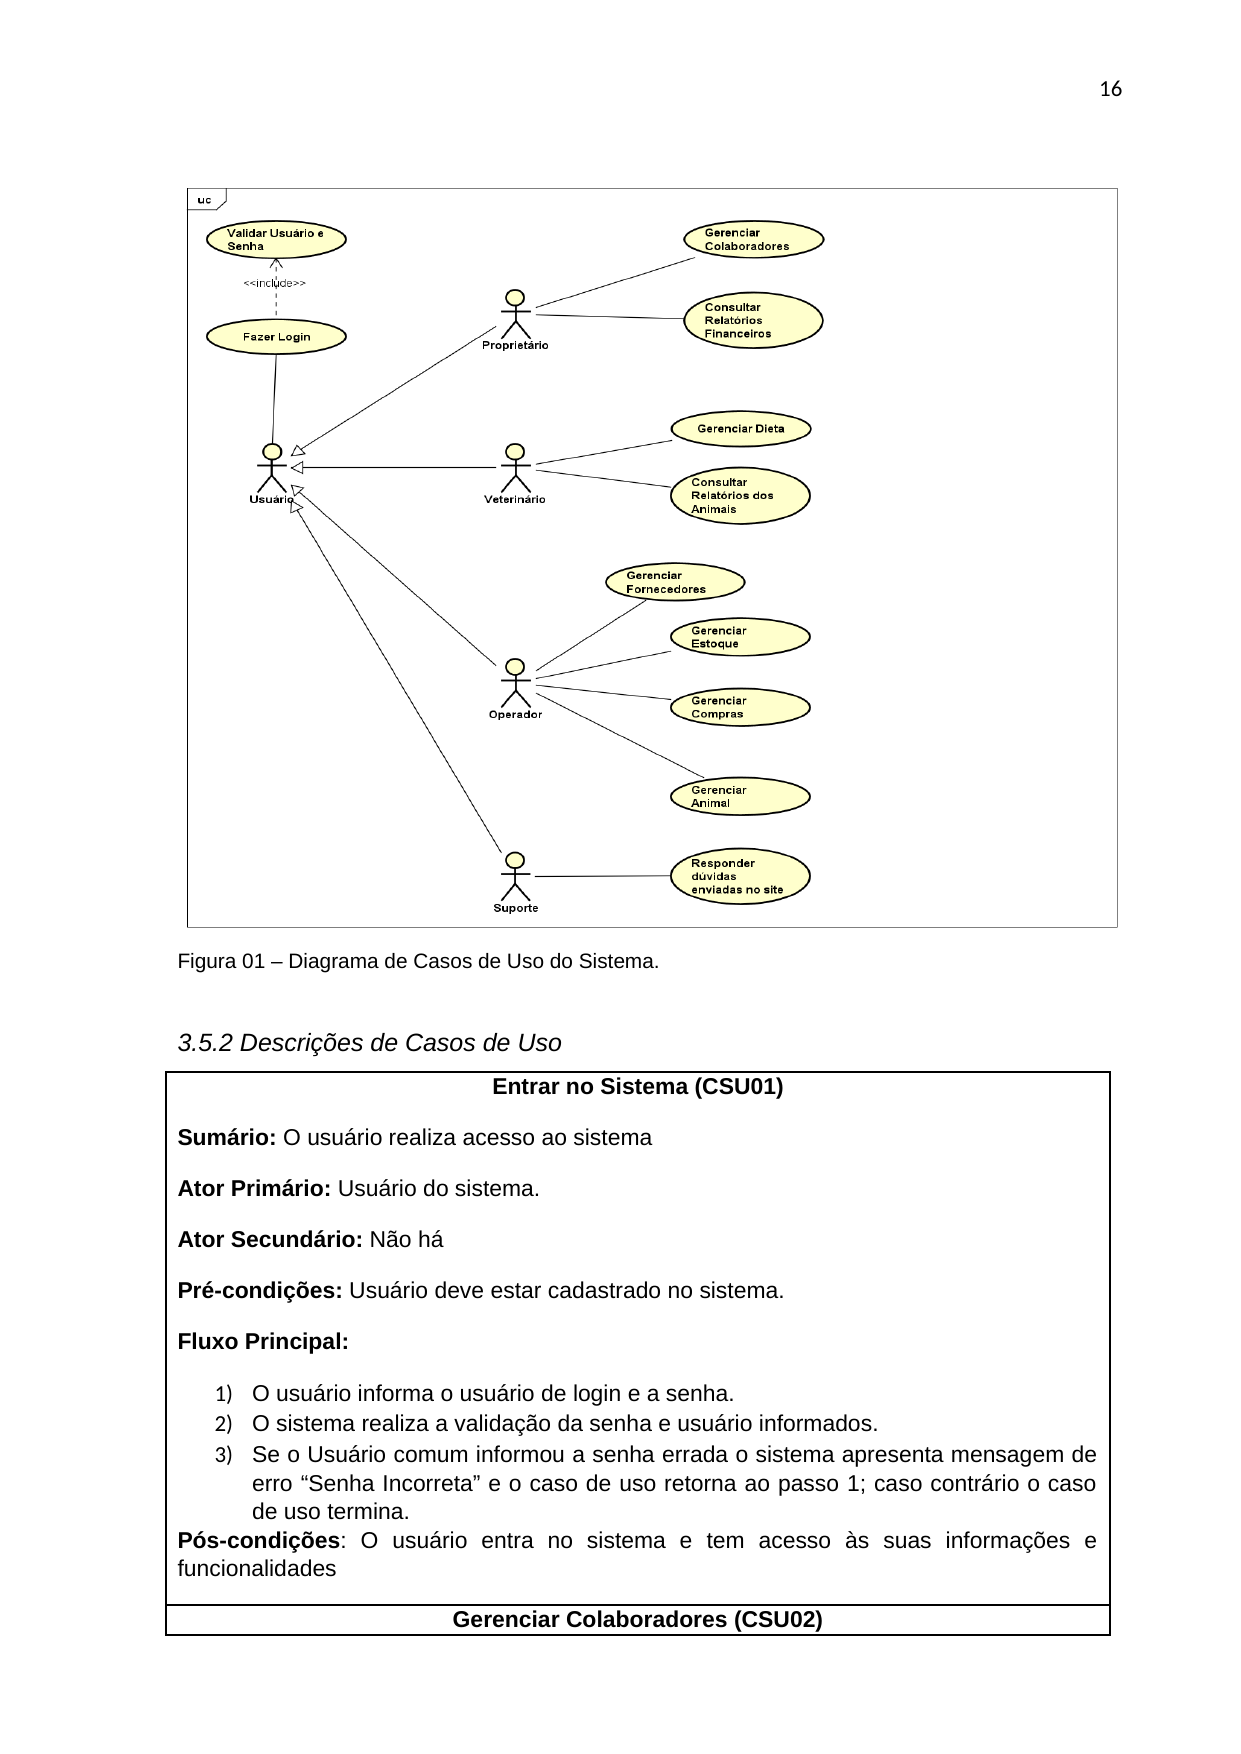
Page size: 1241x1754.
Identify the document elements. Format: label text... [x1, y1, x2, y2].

picture [177, 179, 1126, 935]
text Figura 01 – Diagrama de Casos de Uso do Sistema. [177, 949, 1122, 973]
table_header Entrar no Sistema (CSU01) Sumário: O usuário realiza acesso ao sistema Ator Primário: Usuário do sistema. Ator Secundário: Não há Pré-condições: Usuário deve estar cadastrado no sistema. Fluxo Principal: O usuário informa o usuário de login e a senha. O sistema realiza a validação da senha e usuário informados. Se o Usuário comum informou a senha errada o sistema apresenta mensagem de erro “Senha Incorreta” e o caso de uso retorna ao passo 1; caso contrário o caso de uso termina. Pós-condições: O usuário entra no sistema e tem acesso às suas informações e funcionalidades [167, 1073, 1109, 1604]
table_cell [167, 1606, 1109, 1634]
subtitle 3.5.2 Descrições de Casos de Uso [177, 1028, 1122, 1057]
